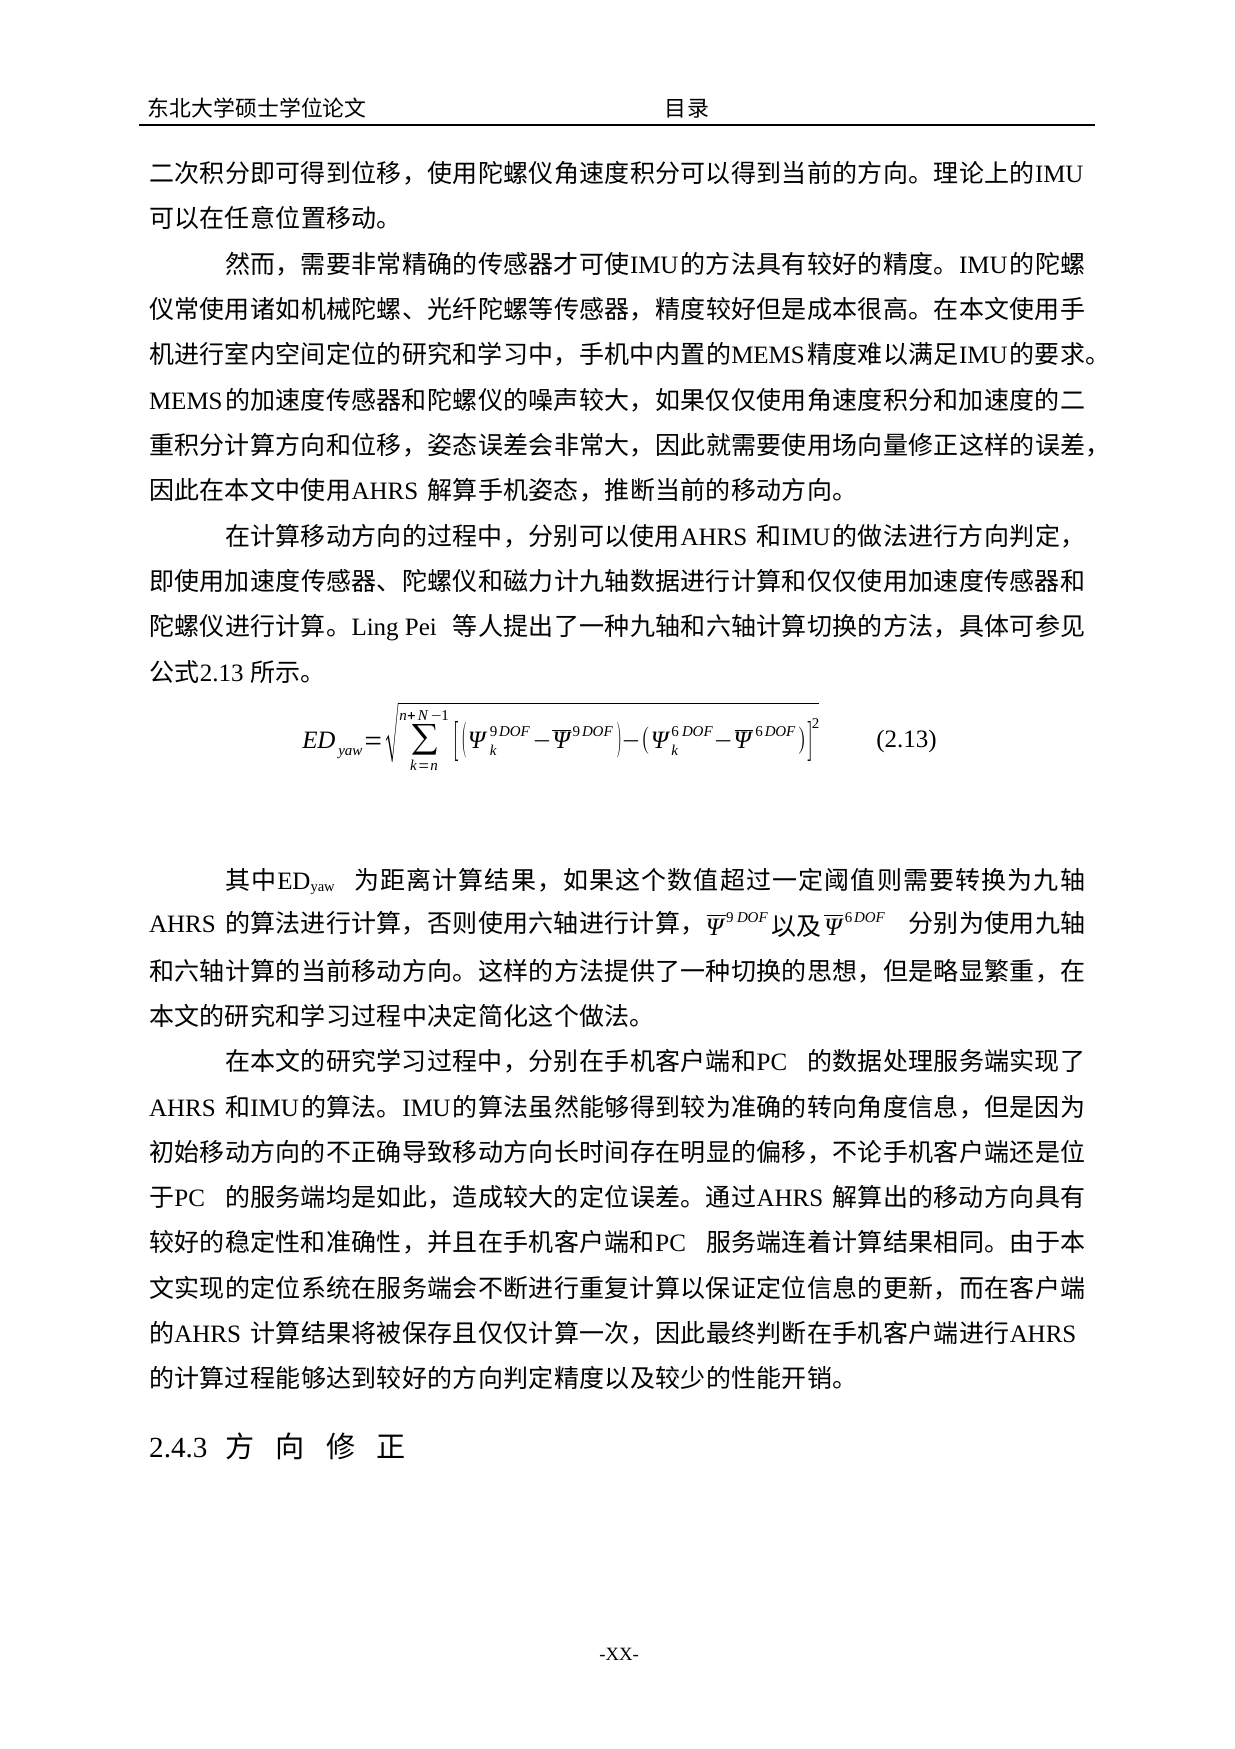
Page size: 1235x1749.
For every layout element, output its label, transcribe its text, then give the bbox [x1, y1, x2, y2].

subtitle 方向修正 [143, 1422, 1085, 1468]
text 在本文的研究学习过程中，分别在手机客户端和PC的数据处理服务端实现了AHRS和IMU的算法。IMU的算法虽然能够得到较为准确的转向角度信息，但是因为初始移动方向的不正确导致移动方向长时间存在明显的偏移，不论手机客户端还是位于PC的服务端均是如此，造成较大的定位误差。通过AHRS解算出的移动方向具有较好的稳定性和准确性，并且在手机客户端和PC服务端连着计算结果相同。由于本文实现的定位系统在服务端会不断进行重复计算以保证定位信息的更新，而在客户端的AHRS计算结果将被保存且仅仅计算一次，因此最终判断在手机客户端进行AHRS的计算过程能够达到较好的方向判定精度以及较少的性能开销。 [149, 1037, 1085, 1400]
text 其中EDyaw为距离计算结果，如果这个数值超过一定阈值则需要转换为九轴AHRS的算法进行计算，否则使用六轴进行计算，分别为使用九轴和六轴计算的当前移动方向。这样的方法提供了一种切换的思想，但是略显繁重，在本文的研究和学习过程中决定简化这个做法。 [149, 856, 1085, 1037]
text 然而，需要非常精确的传感器才可使IMU的方法具有较好的精度。IMU的陀螺仪常使用诸如机械陀螺、光纤陀螺等传感器，精度较好但是成本很高。在本文使用手机进行室内空间定位的研究和学习中，手机中内置的MEMS精度难以满足IMU的要求。MEMS的加速度传感器和陀螺仪的噪声较大，如果仅仅使用角速度积分和加速度的二重积分计算方向和位移，姿态误差会非常大，因此就需要使用场向量修正这样的误差，因此在本文中使用AHRS解算手机姿态，推断当前的移动方向。 [149, 240, 1085, 512]
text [149, 149, 1085, 240]
text (2.13) [149, 693, 1085, 783]
text 在计算移动方向的过程中，分别可以使用AHRS和IMU的做法进行方向判定，即使用加速度传感器、陀螺仪和磁力计九轴数据进行计算和仅仅使用加速度传感器和陀螺仪进行计算。Ling Pei等人提出了一种九轴和六轴计算切换的方法，具体可参见公式2.13所示。 [149, 512, 1085, 693]
